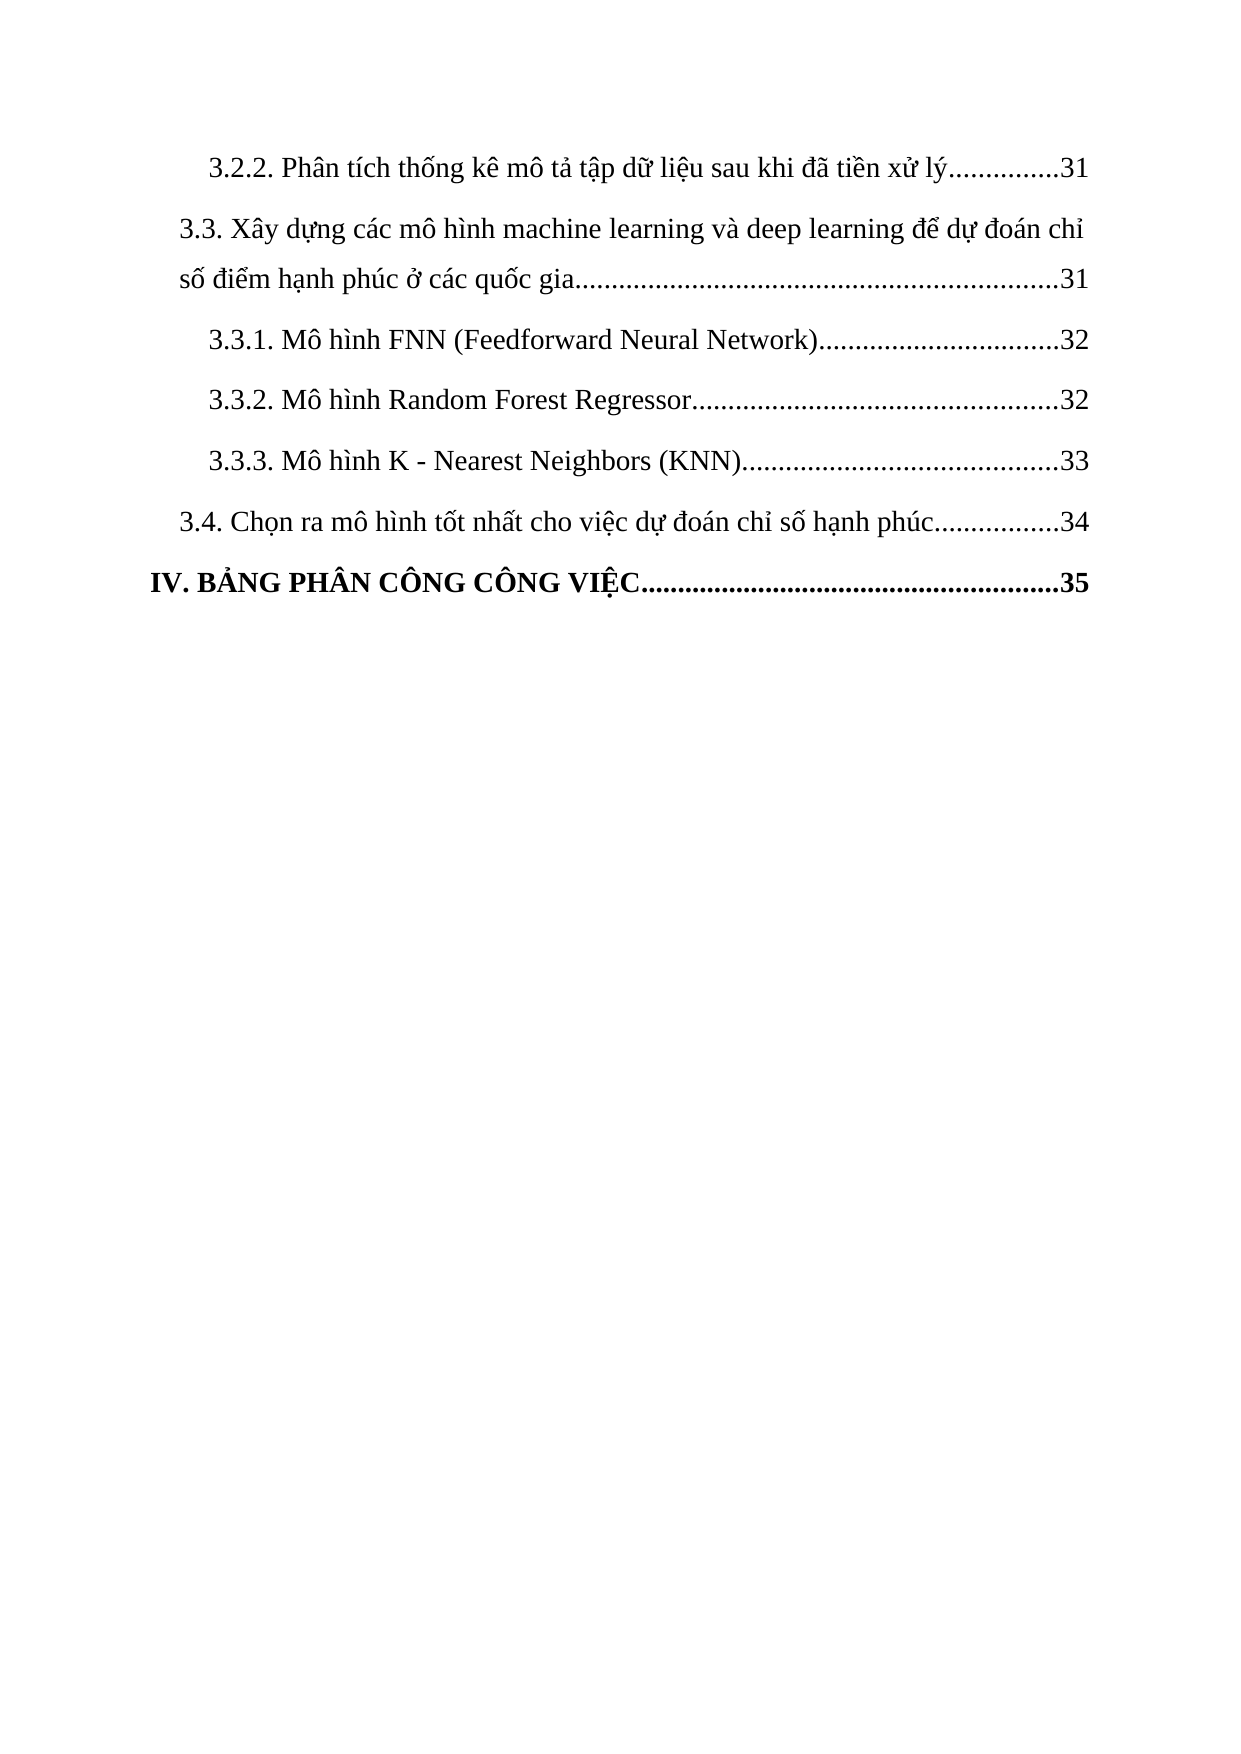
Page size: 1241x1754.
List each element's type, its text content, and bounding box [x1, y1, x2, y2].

text IV. BẢNG PHÂN CÔNG CÔNG VIỆC 35 [150, 565, 1090, 598]
text 3.2.2. Phân tích thống kê mô tả tập dữ liệu sau khi đã tiền xử lý 31 [208, 150, 1090, 183]
text 3.3.3. Mô hình K - Nearest Neighbors (KNN) 33 [208, 443, 1090, 477]
text 3.3.1. Mô hình FNN (Feedforward Neural Network) 32 [208, 322, 1090, 355]
text 3.4. Chọn ra mô hình tốt nhất cho việc dự đoán chỉ số hạnh phúc 34 [179, 504, 1090, 537]
text 3.3. Xây dựng các mô hình machine learning và deep learning để dự đoán chỉ số điểm hạnh phúc ở các quốc gia 31 [179, 211, 1090, 294]
text 3.3.2. Mô hình Random Forest Regressor 32 [208, 382, 1090, 416]
